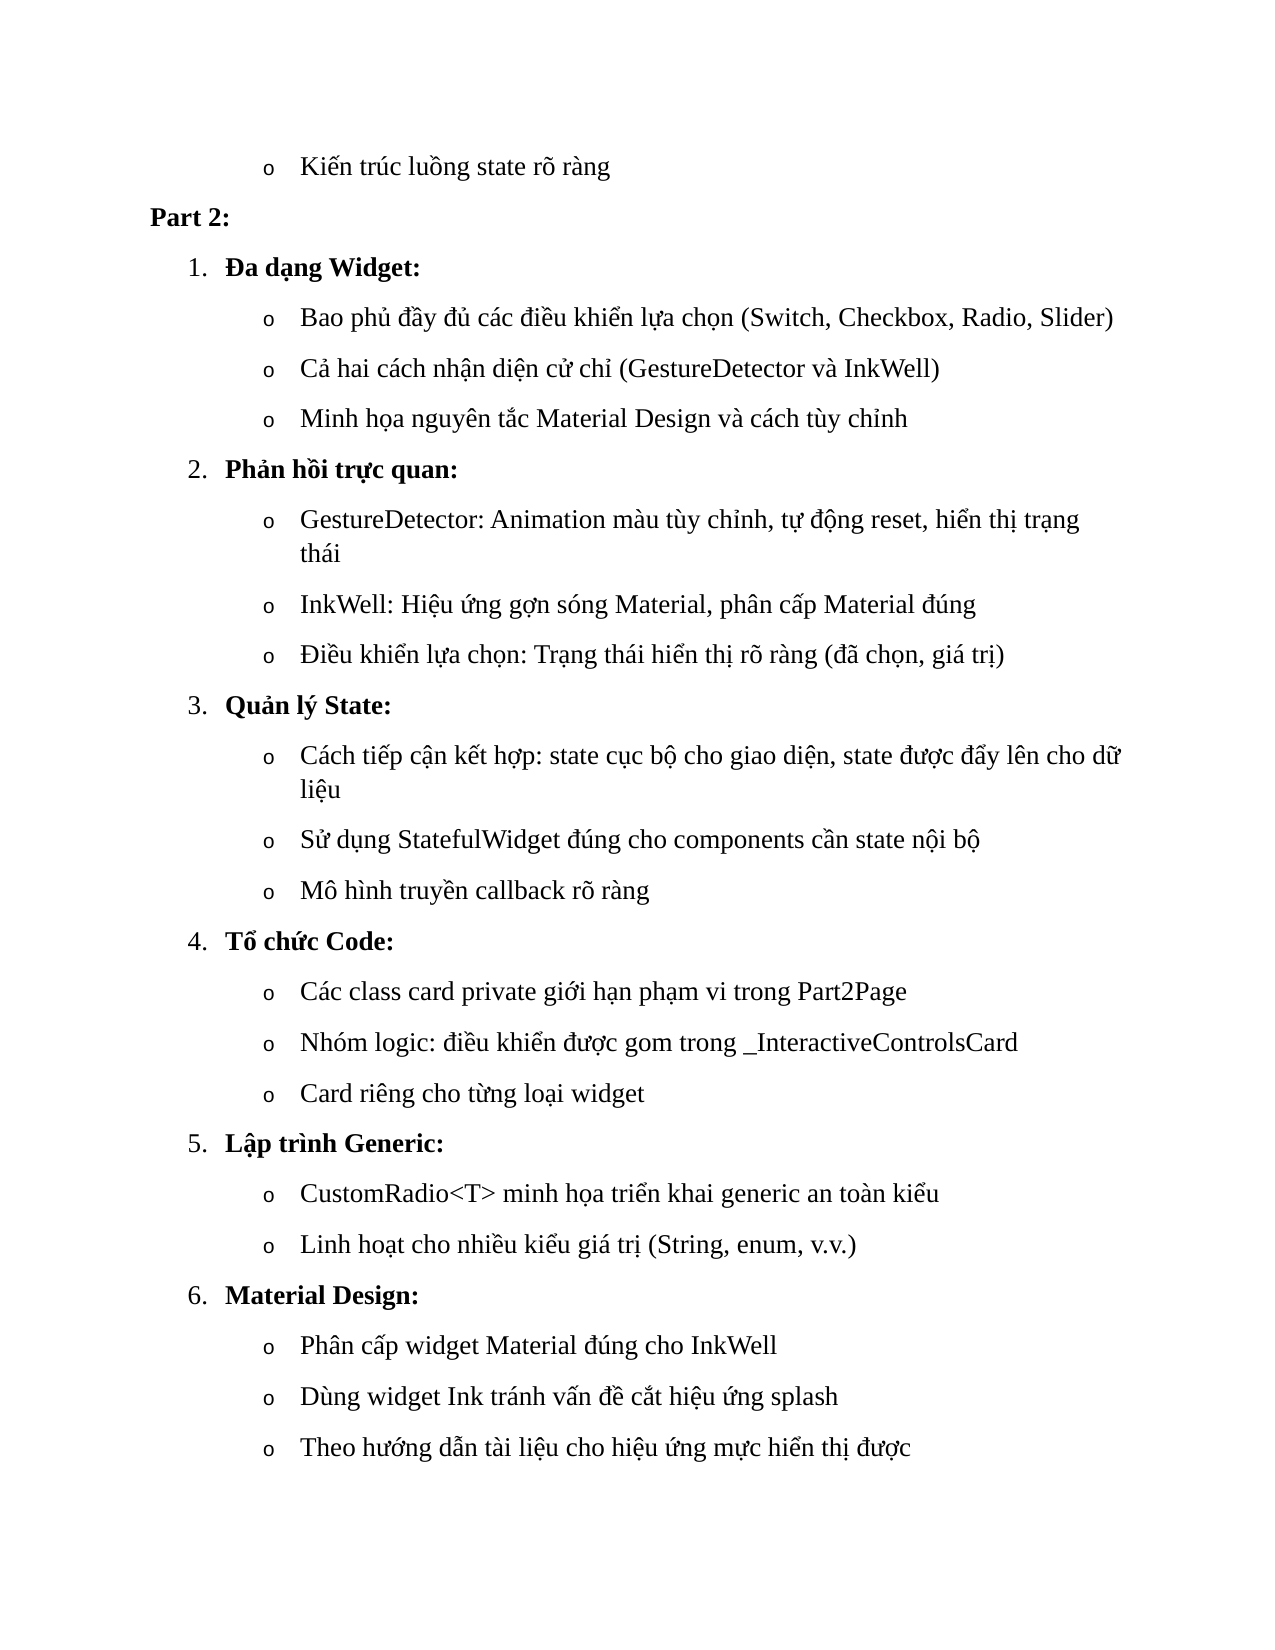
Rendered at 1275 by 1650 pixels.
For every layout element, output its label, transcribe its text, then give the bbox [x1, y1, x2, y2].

list Điều khiển lựa chọn: Trạng thái hiển thị rõ ràng (đã chọn, giá trị) [262, 638, 1125, 670]
list Tổ chức Code: [187, 925, 1125, 956]
list Sử dụng StatefulWidget đúng cho components cần state nội bộ [262, 823, 1125, 855]
list GestureDetector: Animation màu tùy chỉnh, tự động reset, hiển thị trạng thái [262, 503, 1125, 569]
list InkWell: Hiệu ứng gợn sóng Material, phân cấp Material đúng [262, 588, 1125, 619]
list Phản hồi trực quan: [187, 453, 1125, 484]
list Linh hoạt cho nhiều kiểu giá trị (String, enum, v.v.) [262, 1228, 1125, 1260]
list Lập trình Generic: [187, 1127, 1125, 1158]
list Các class card private giới hạn phạm vi trong Part2Page [262, 975, 1125, 1007]
list Card riêng cho từng loại widget [262, 1077, 1125, 1108]
list Mô hình truyền callback rõ ràng [262, 874, 1125, 906]
list Nhóm logic: điều khiển được gom trong _InteractiveControlsCard [262, 1026, 1125, 1057]
list Kiến trúc luồng state rõ ràng [262, 150, 1125, 182]
list Cả hai cách nhận diện cử chỉ (GestureDetector và InkWell) [262, 352, 1125, 383]
list CustomRadio<T> minh họa triển khai generic an toàn kiểu [262, 1178, 1125, 1209]
list Quản lý State: [187, 689, 1125, 720]
list Theo hướng dẫn tài liệu cho hiệu ứng mực hiển thị được [262, 1431, 1125, 1462]
list Đa dạng Widget: [187, 251, 1125, 282]
list Minh họa nguyên tắc Material Design và cách tùy chỉnh [262, 403, 1125, 434]
text Part 2: [150, 201, 1125, 232]
list Dùng widget Ink tránh vấn đề cắt hiệu ứng splash [262, 1380, 1125, 1412]
list Cách tiếp cận kết hợp: state cục bộ cho giao diện, state được đẩy lên cho dữ liệu [262, 739, 1125, 804]
list Phân cấp widget Material đúng cho InkWell [262, 1329, 1125, 1361]
list Bao phủ đầy đủ các điều khiển lựa chọn (Switch, Checkbox, Radio, Slider) [262, 301, 1125, 333]
list Material Design: [187, 1279, 1125, 1310]
